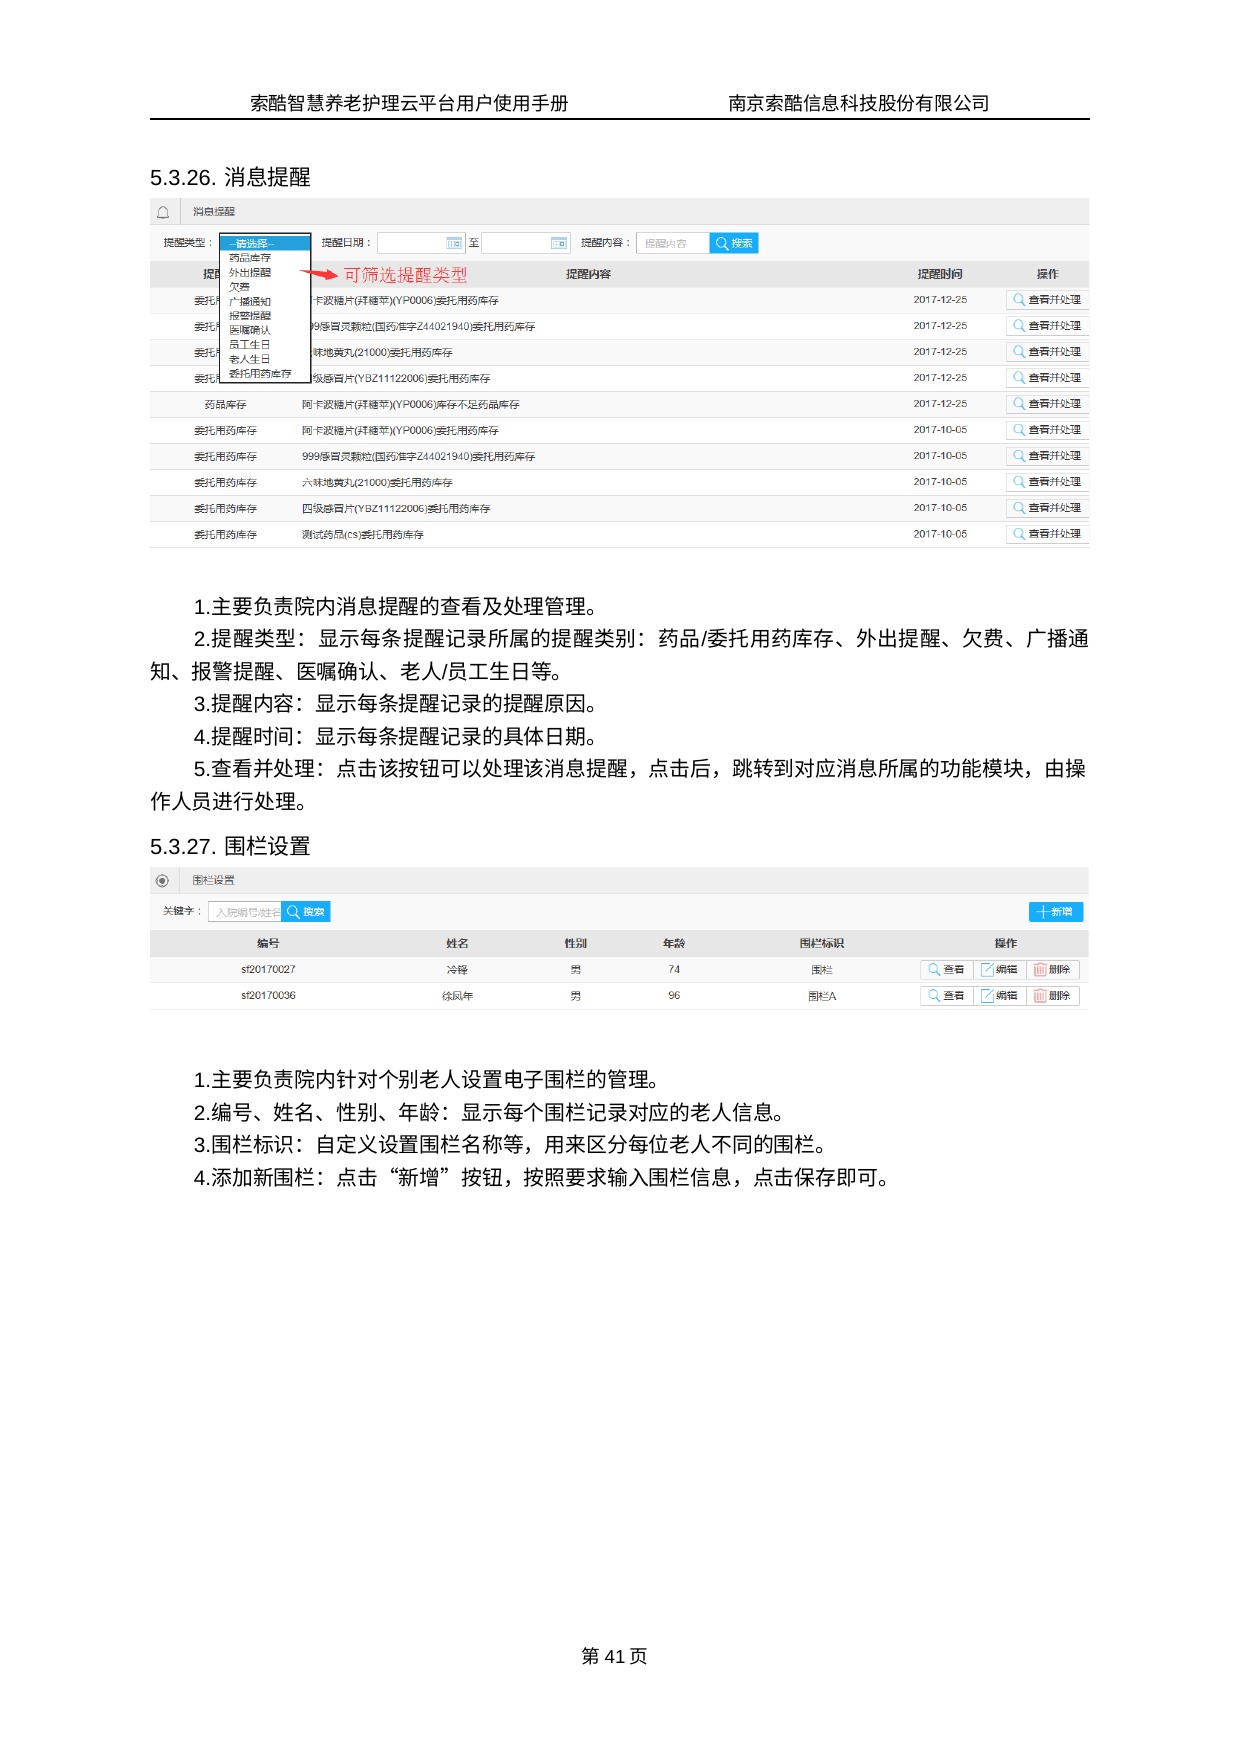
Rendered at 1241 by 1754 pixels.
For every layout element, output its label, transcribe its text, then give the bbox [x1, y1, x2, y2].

text 5.查看并处理：点击该按钮可以处理该消息提醒，点击后，跳转到对应消息所属的功能模块，由操作人员进行处理。 [150, 751, 1090, 816]
subtitle 消息提醒 [150, 160, 1090, 192]
picture [150, 198, 1090, 566]
text 3.提醒内容：显示每条提醒记录的提醒原因。 [150, 686, 1090, 719]
picture [150, 867, 1089, 1041]
text 2.提醒类型：显示每条提醒记录所属的提醒类别：药品/委托用药库存、外出提醒、欠费、广播通知、报警提醒、医嘱确认、老人/员工生日等。 [150, 621, 1090, 686]
text 4.提醒时间：显示每条提醒记录的具体日期。 [150, 719, 1090, 751]
text 1.主要负责院内针对个别老人设置电子围栏的管理。 [150, 1062, 1090, 1095]
text 3.围栏标识：自定义设置围栏名称等，用来区分每位老人不同的围栏。 [150, 1127, 1090, 1160]
text 1.主要负责院内消息提醒的查看及处理管理。 [150, 589, 1090, 621]
text 4.添加新围栏：点击“新增”按钮，按照要求输入围栏信息，点击保存即可。 [150, 1160, 1090, 1192]
text 2.编号、姓名、性别、年龄：显示每个围栏记录对应的老人信息。 [150, 1095, 1090, 1127]
subtitle 围栏设置 [150, 829, 1090, 861]
